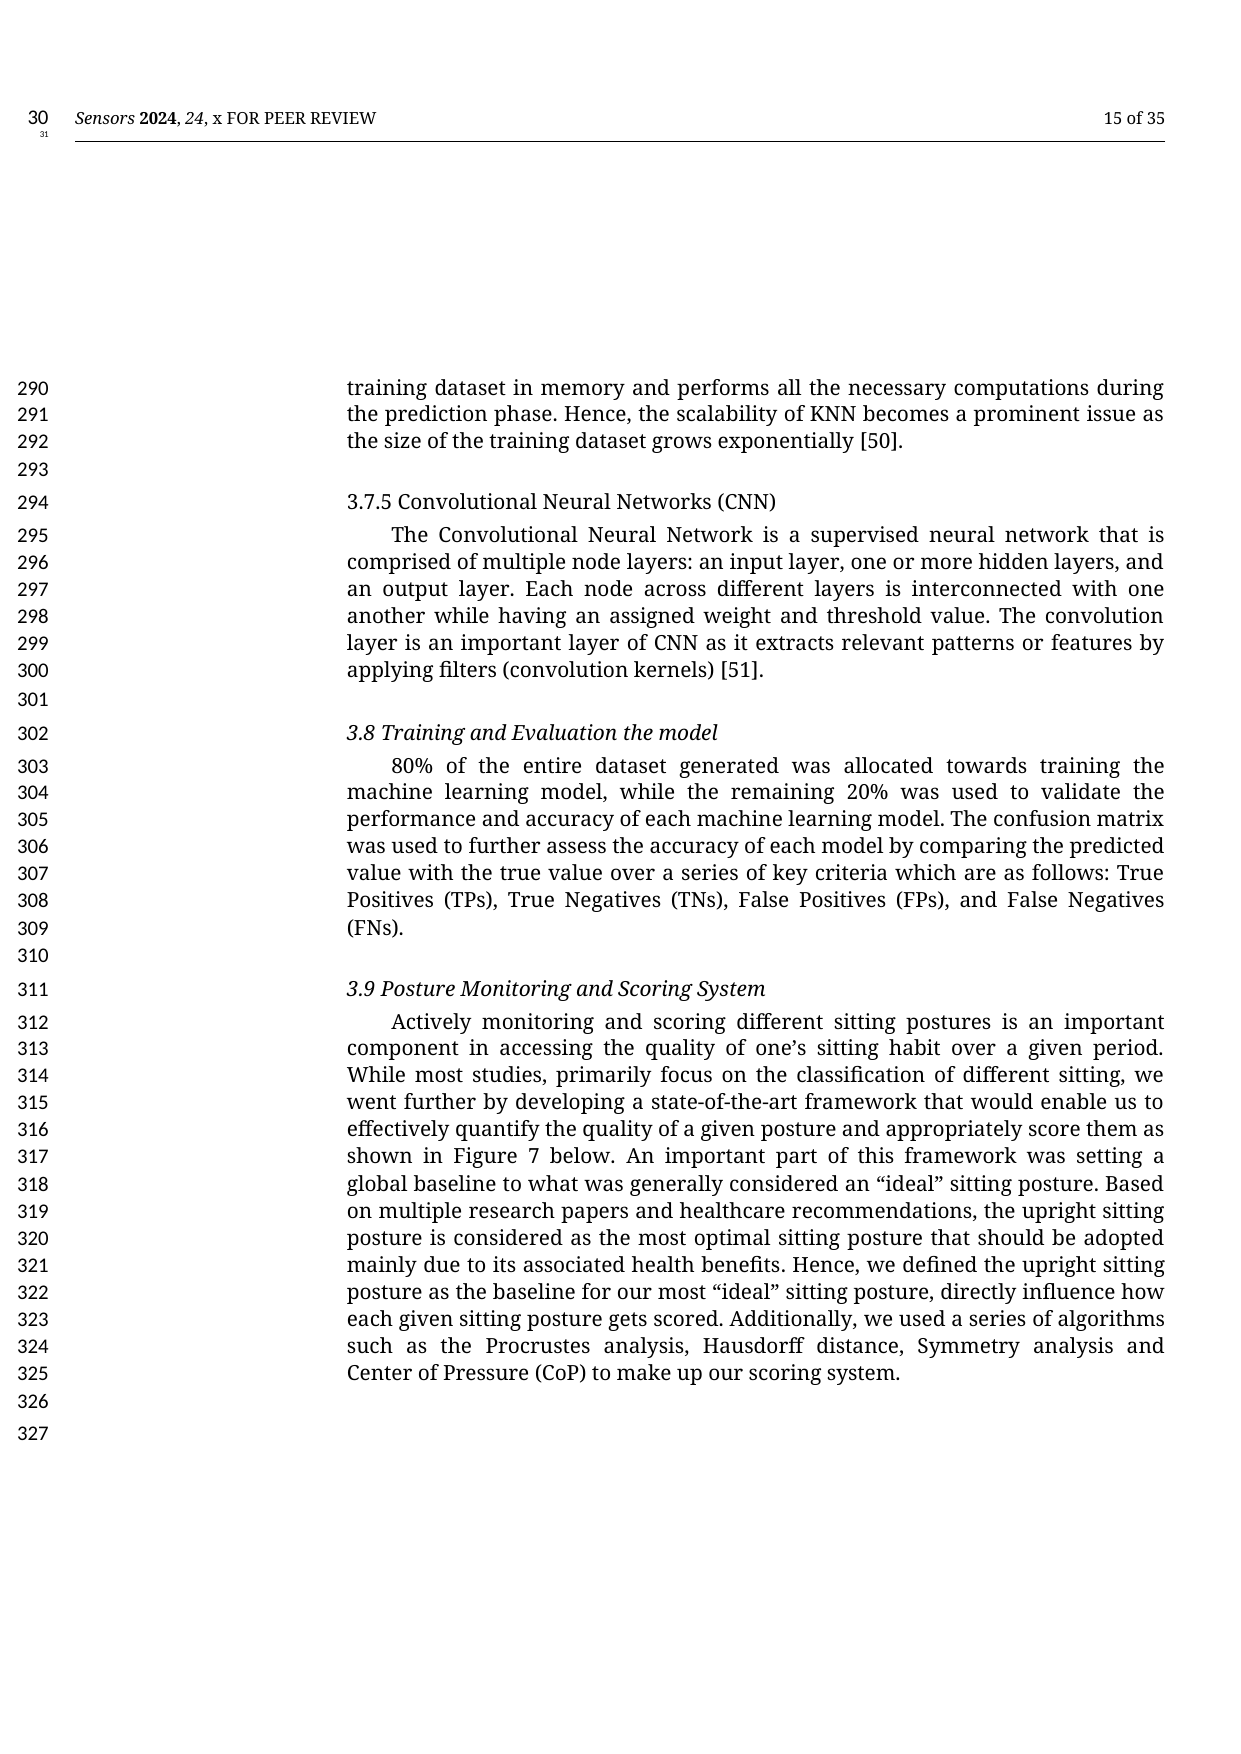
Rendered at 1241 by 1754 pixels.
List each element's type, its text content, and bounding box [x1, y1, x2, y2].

text The Convolutional Neural Network is a supervised neural network that is comprised of multiple node layers: an input layer, one or more hidden layers, and an output layer. Each node across different layers is interconnected with one another while having an assigned weight and threshold value. The convolution layer is an important layer of CNN as it extracts relevant patterns or features by applying filters (convolution kernels) [51]. [347, 521, 1165, 684]
text Actively monitoring and scoring different sitting postures is an important component in accessing the quality of one’s sitting habit over a given period. While most studies, primarily focus on the classification of different sitting, we went further by developing a state-of-the-art framework that would enable us to effectively quantify the quality of a given posture and appropriately score them as shown in Figure 7 below. An important part of this framework was setting a global baseline to what was generally considered an “ideal” sitting posture. Based on multiple research papers and healthcare recommendations, the upright sitting posture is considered as the most optimal sitting posture that should be adopted mainly due to its associated health benefits. Hence, we defined the upright sitting posture as the baseline for our most “ideal” sitting posture, directly influence how each given sitting posture gets scored. Additionally, we used a series of algorithms such as the Procrustes analysis, Hausdorff distance, Symmetry analysis and Center of Pressure (CoP) to make up our scoring system. [347, 1008, 1165, 1387]
subtitle 3.9 Posture Monitoring and Scoring System [347, 974, 1165, 1001]
text 80% of the entire dataset generated was allocated towards training the machine learning model, while the remaining 20% was used to validate the performance and accuracy of each machine learning model. The confusion matrix was used to further assess the accuracy of each model by comparing the predicted value with the true value over a series of key criteria which are as follows: True Positives (TPs), True Negatives (TNs), False Positives (FPs), and False Negatives (FNs). [347, 752, 1165, 941]
subtitle 3.8 Training and Evaluation the model [347, 718, 1165, 745]
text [347, 374, 1165, 455]
subtitle 3.7.5 Convolutional Neural Networks (CNN) [347, 488, 1165, 515]
